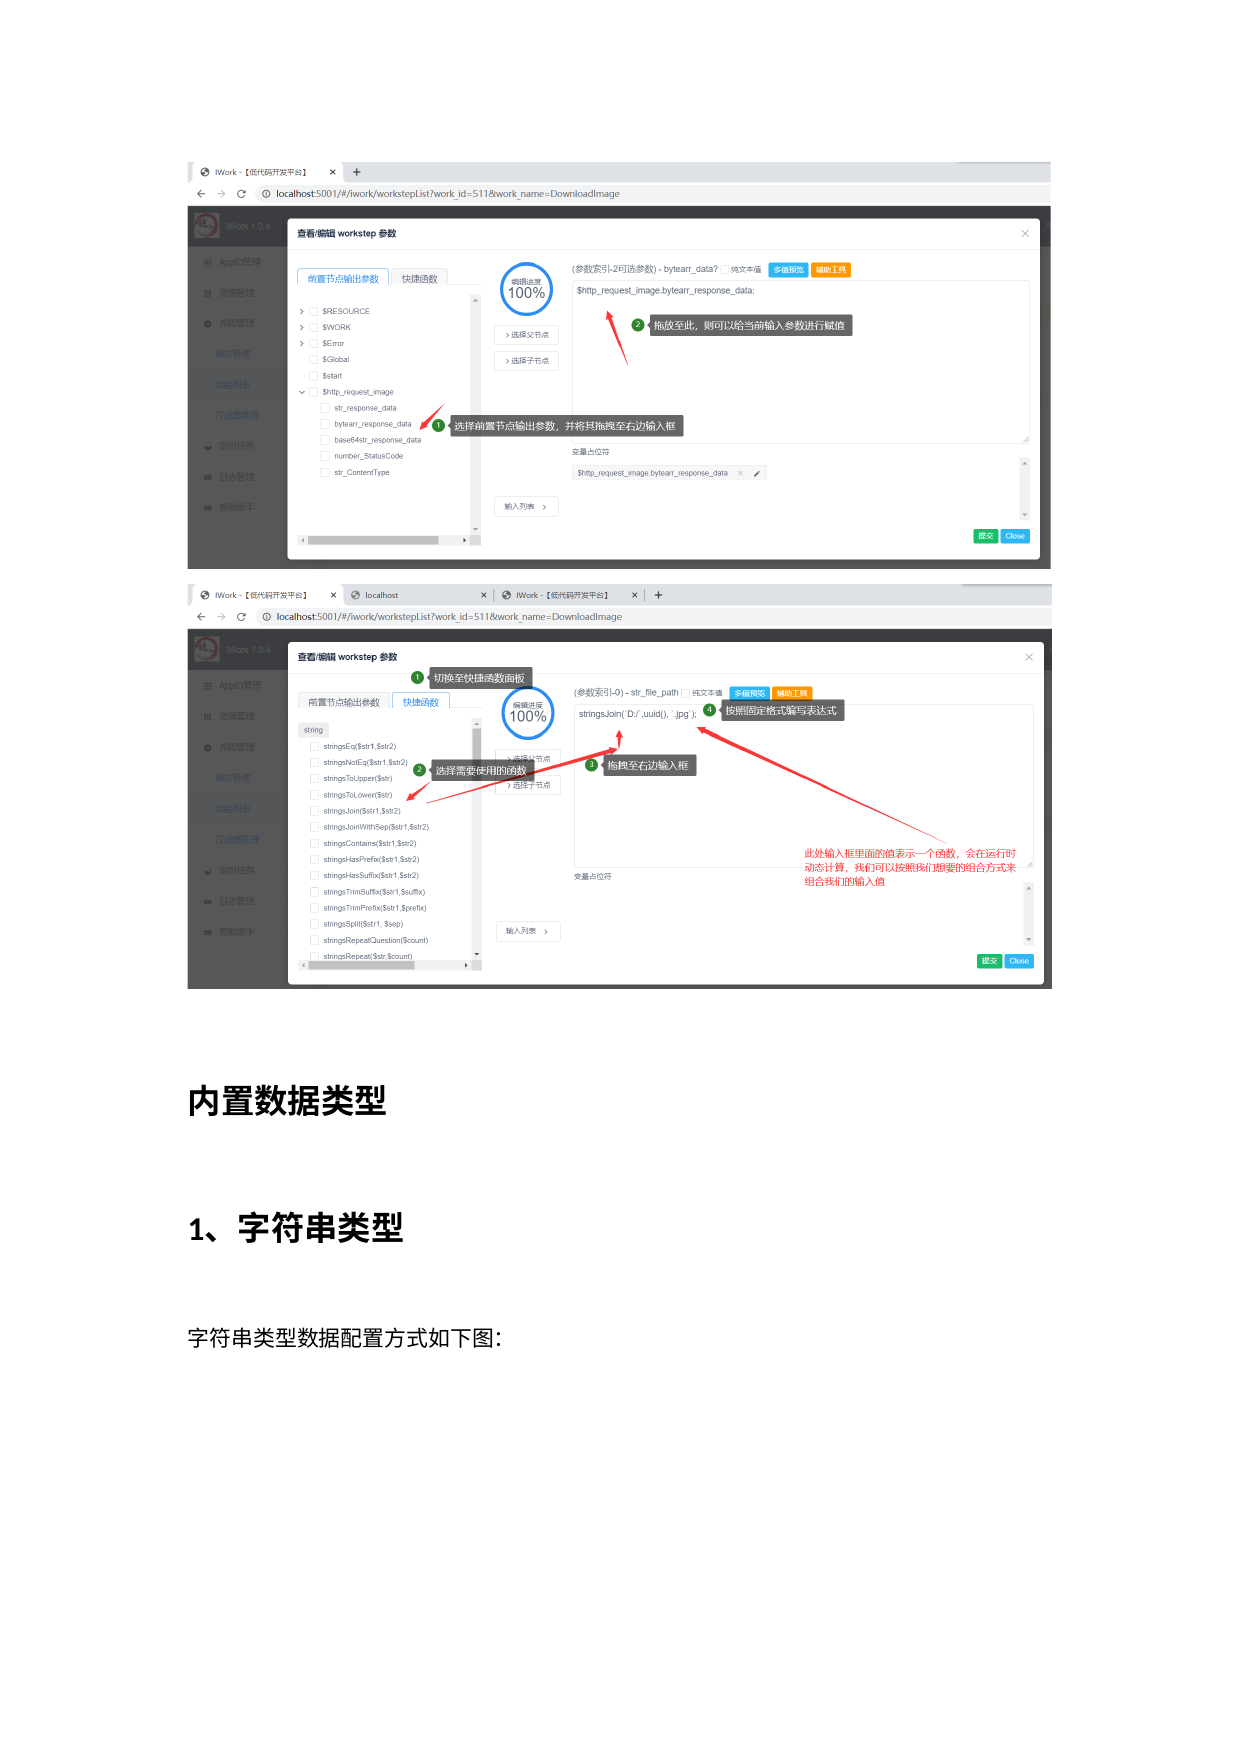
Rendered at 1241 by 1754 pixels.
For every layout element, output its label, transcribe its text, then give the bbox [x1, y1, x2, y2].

subtitle 字符串类型 [187, 1193, 1053, 1258]
picture [187, 584, 1052, 989]
subtitle 内置数据类型 [187, 1067, 1053, 1132]
picture [187, 162, 1051, 569]
text 字符串类型数据配置方式如下图： [187, 1320, 1053, 1353]
